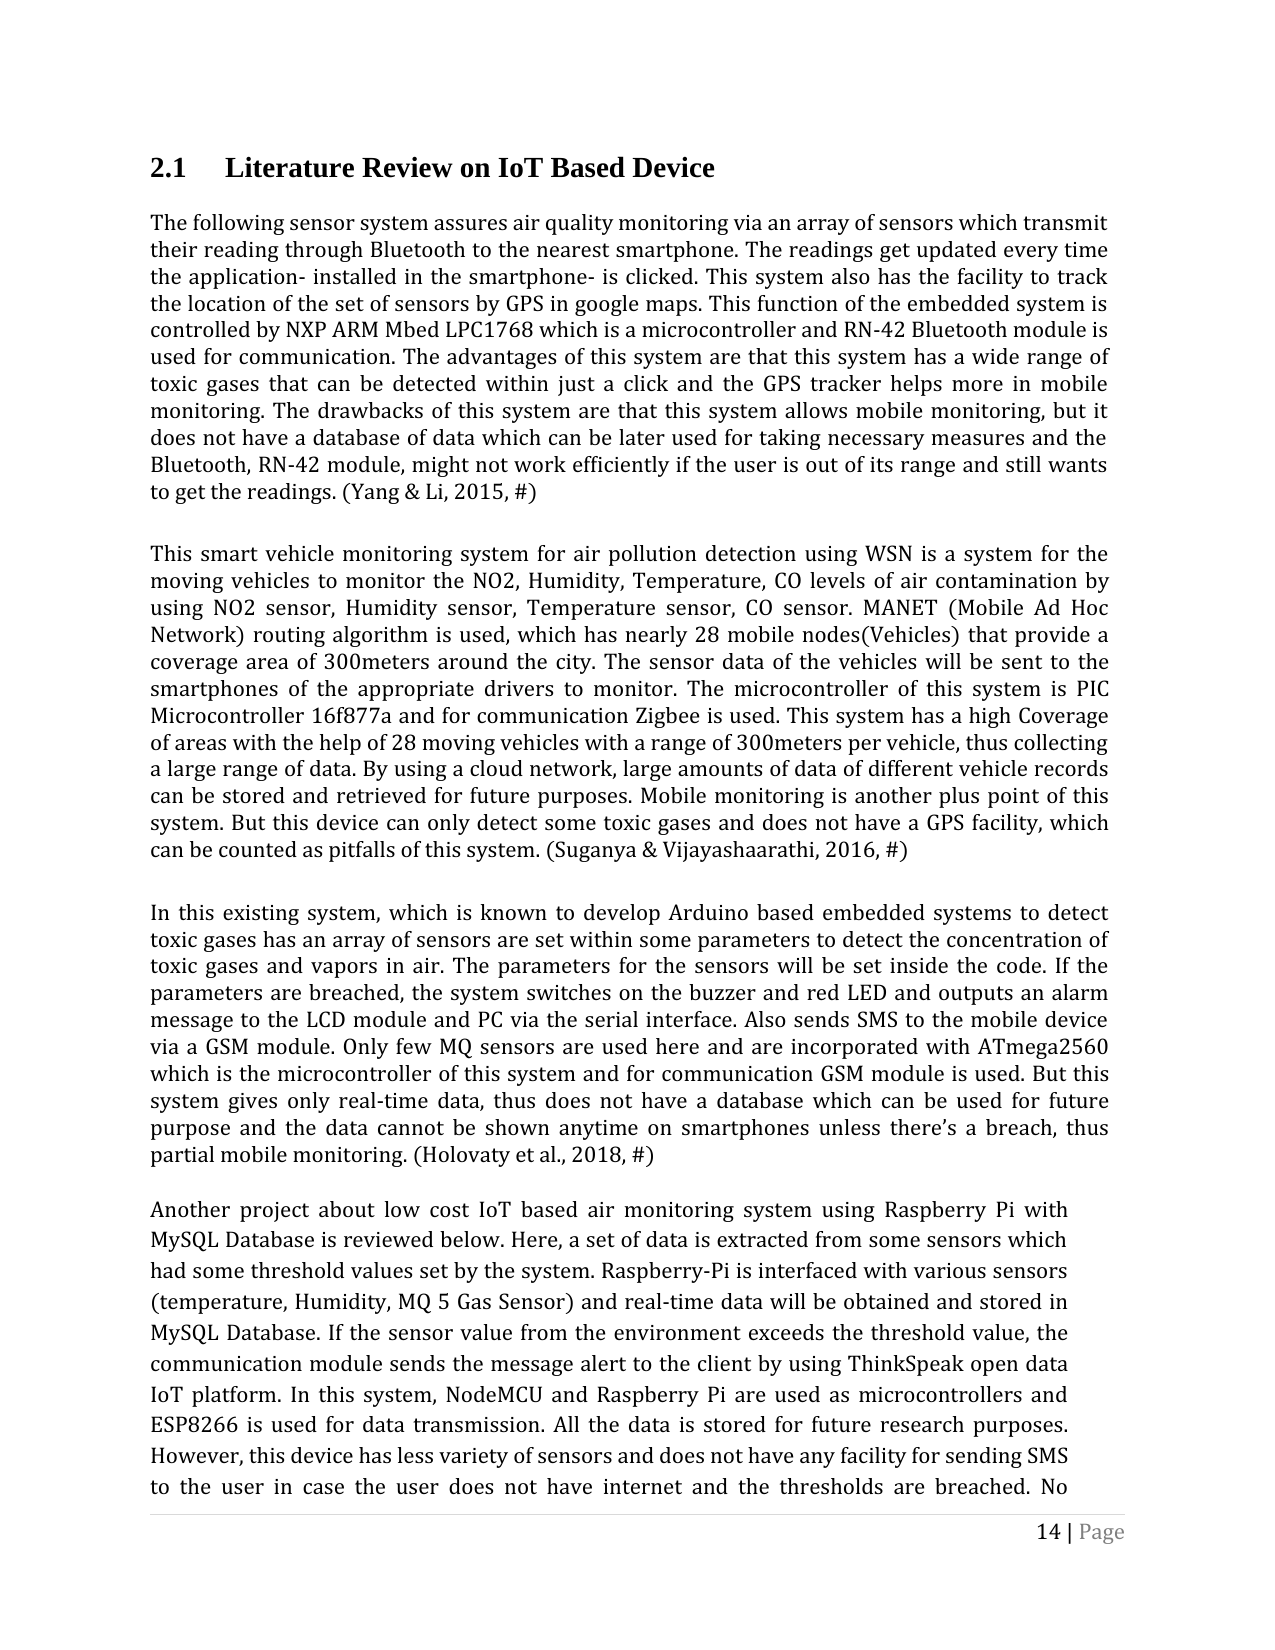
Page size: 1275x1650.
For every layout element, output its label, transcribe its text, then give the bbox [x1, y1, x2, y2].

text The following sensor system assures air quality monitoring via an array of sensors which transmit their reading through Bluetooth to the nearest smartphone. The readings get updated every time the application- installed in the smartphone- is clicked. This system also has the facility to track the location of the set of sensors by GPS in google maps. This function of the embedded system is controlled by NXP ARM Mbed LPC1768 which is a microcontroller and RN-42 Bluetooth module is used for communication. The advantages of this system are that this system has a wide range of toxic gases that can be detected within just a click and the GPS tracker helps more in mobile monitoring. The drawbacks of this system are that this system allows mobile monitoring, but it does not have a database of data which can be later used for taking necessary measures and the Bluetooth, RN-42 module, might not work efficiently if the user is out of its range and still wants to get the readings. (Yang & Li, 2015, #) [150, 208, 1109, 504]
text In this existing system, which is known to develop Arduino based embedded systems to detect toxic gases has an array of sensors are set within some parameters to detect the concentration of toxic gases and vapors in air. The parameters for the sensors will be set inside the code. If the parameters are breached, the system switches on the buzzer and red LED and outputs an alarm message to the LCD module and PC via the serial interface. Also sends SMS to the mobile device via a GSM module. Only few MQ sensors are used here and are incorporated with ATmega2560 which is the microcontroller of this system and for communication GSM module is used. But this system gives only real-time data, thus does not have a database which can be used for future purpose and the data cannot be shown anytime on smartphones unless there’s a breach, thus partial mobile monitoring. (Holovaty et al., 2018, #) [150, 898, 1111, 1167]
subtitle 2.1 Literature Review on IoT Based Device [150, 150, 1109, 183]
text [150, 1195, 1070, 1500]
text This smart vehicle monitoring system for air pollution detection using WSN is a system for the moving vehicles to monitor the NO2, Humidity, Temperature, CO levels of air contamination by using NO2 sensor, Humidity sensor, Temperature sensor, CO sensor. MANET (Mobile Ad Hoc Network) routing algorithm is used, which has nearly 28 mobile nodes(Vehicles) that provide a coverage area of 300meters around the city. The sensor data of the vehicles will be sent to the smartphones of the appropriate drivers to monitor. The microcontroller of this system is PIC Microcontroller 16f877a and for communication Zigbee is used. This system has a high Coverage of areas with the help of 28 moving vehicles with a range of 300meters per vehicle, thus collecting a large range of data. By using a cloud network, large amounts of data of different vehicle records can be stored and retrieved for future purposes. Mobile monitoring is another plus point of this system. But this device can only detect some toxic gases and does not have a GPS facility, which can be counted as pitfalls of this system. (Suganya & Vijayashaarathi, 2016, #) [150, 540, 1111, 862]
